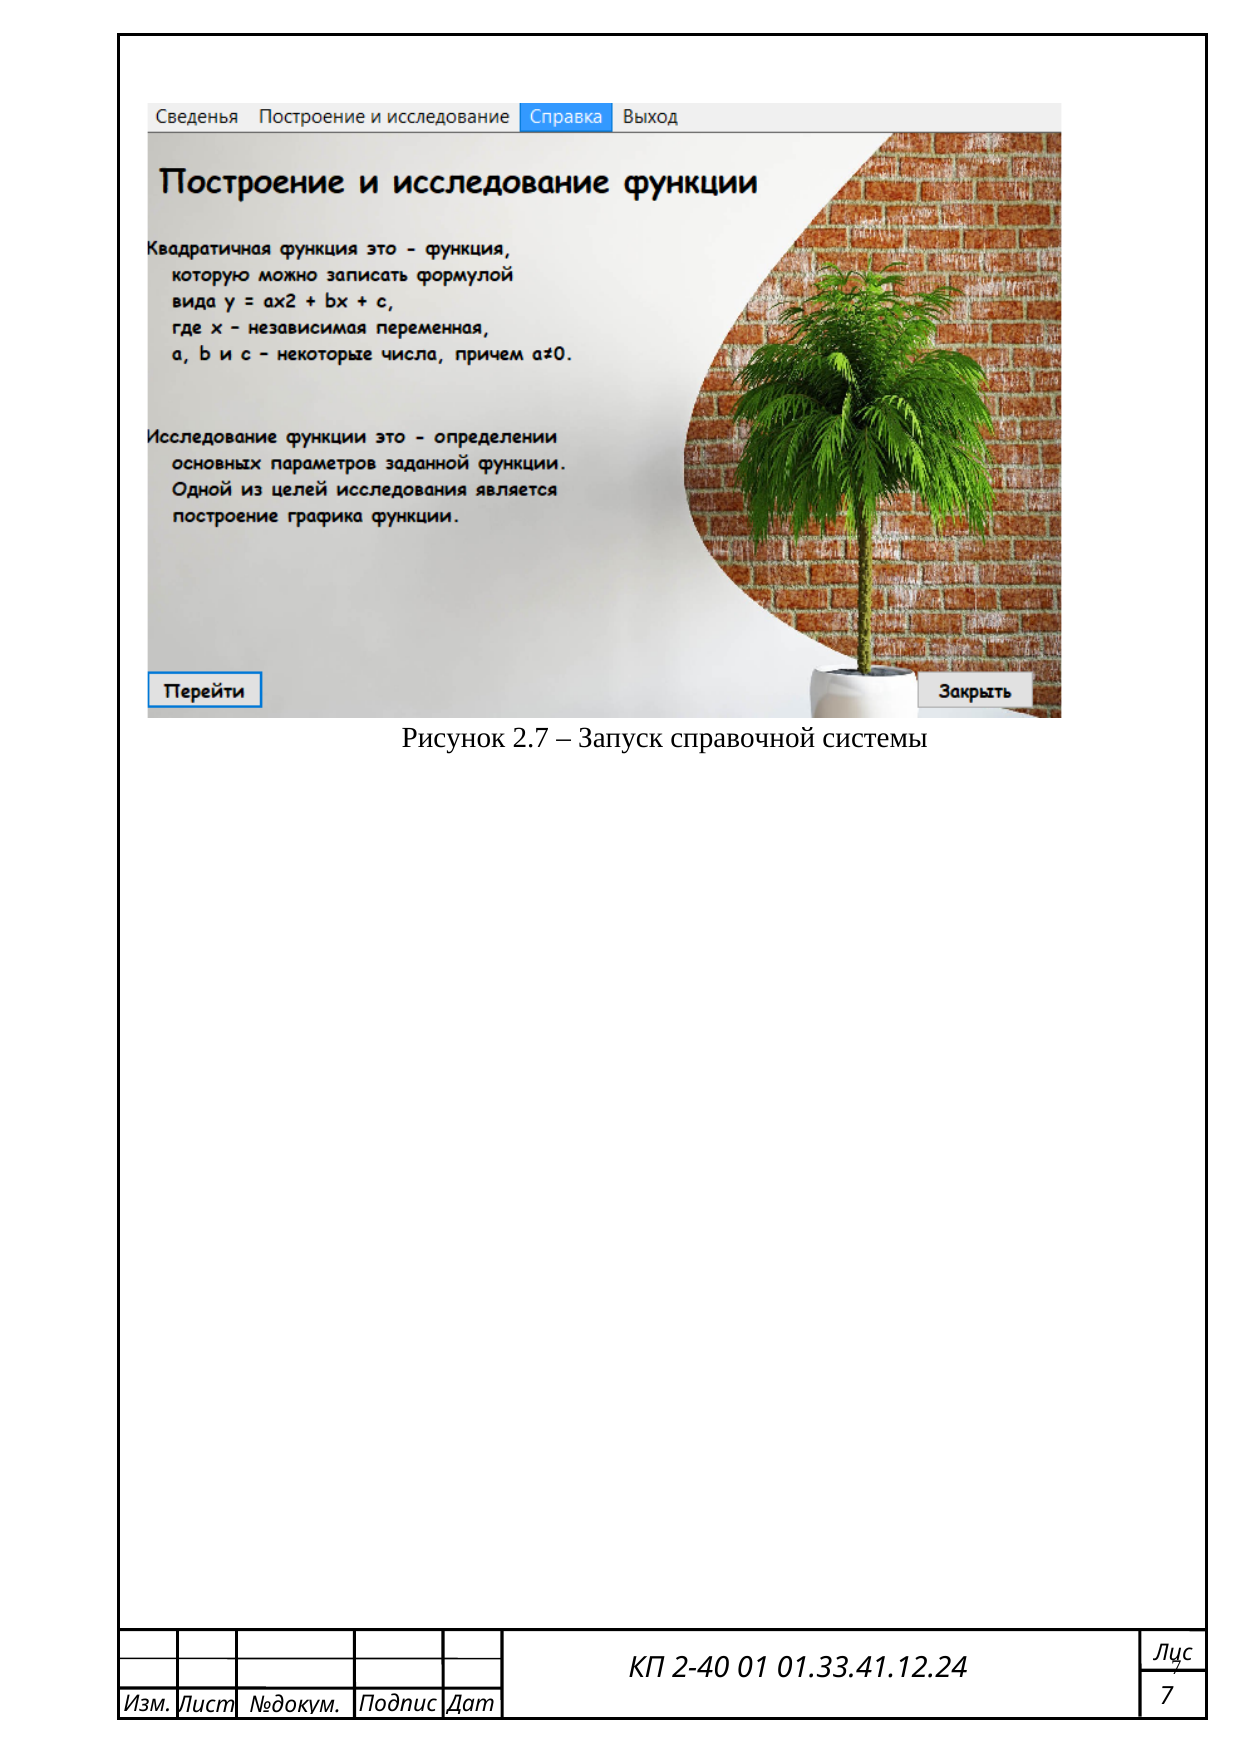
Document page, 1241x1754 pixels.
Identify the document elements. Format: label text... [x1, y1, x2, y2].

text Рисунок 2.7 – Запуск справочной системы [148, 717, 1181, 755]
picture [147, 103, 1062, 718]
